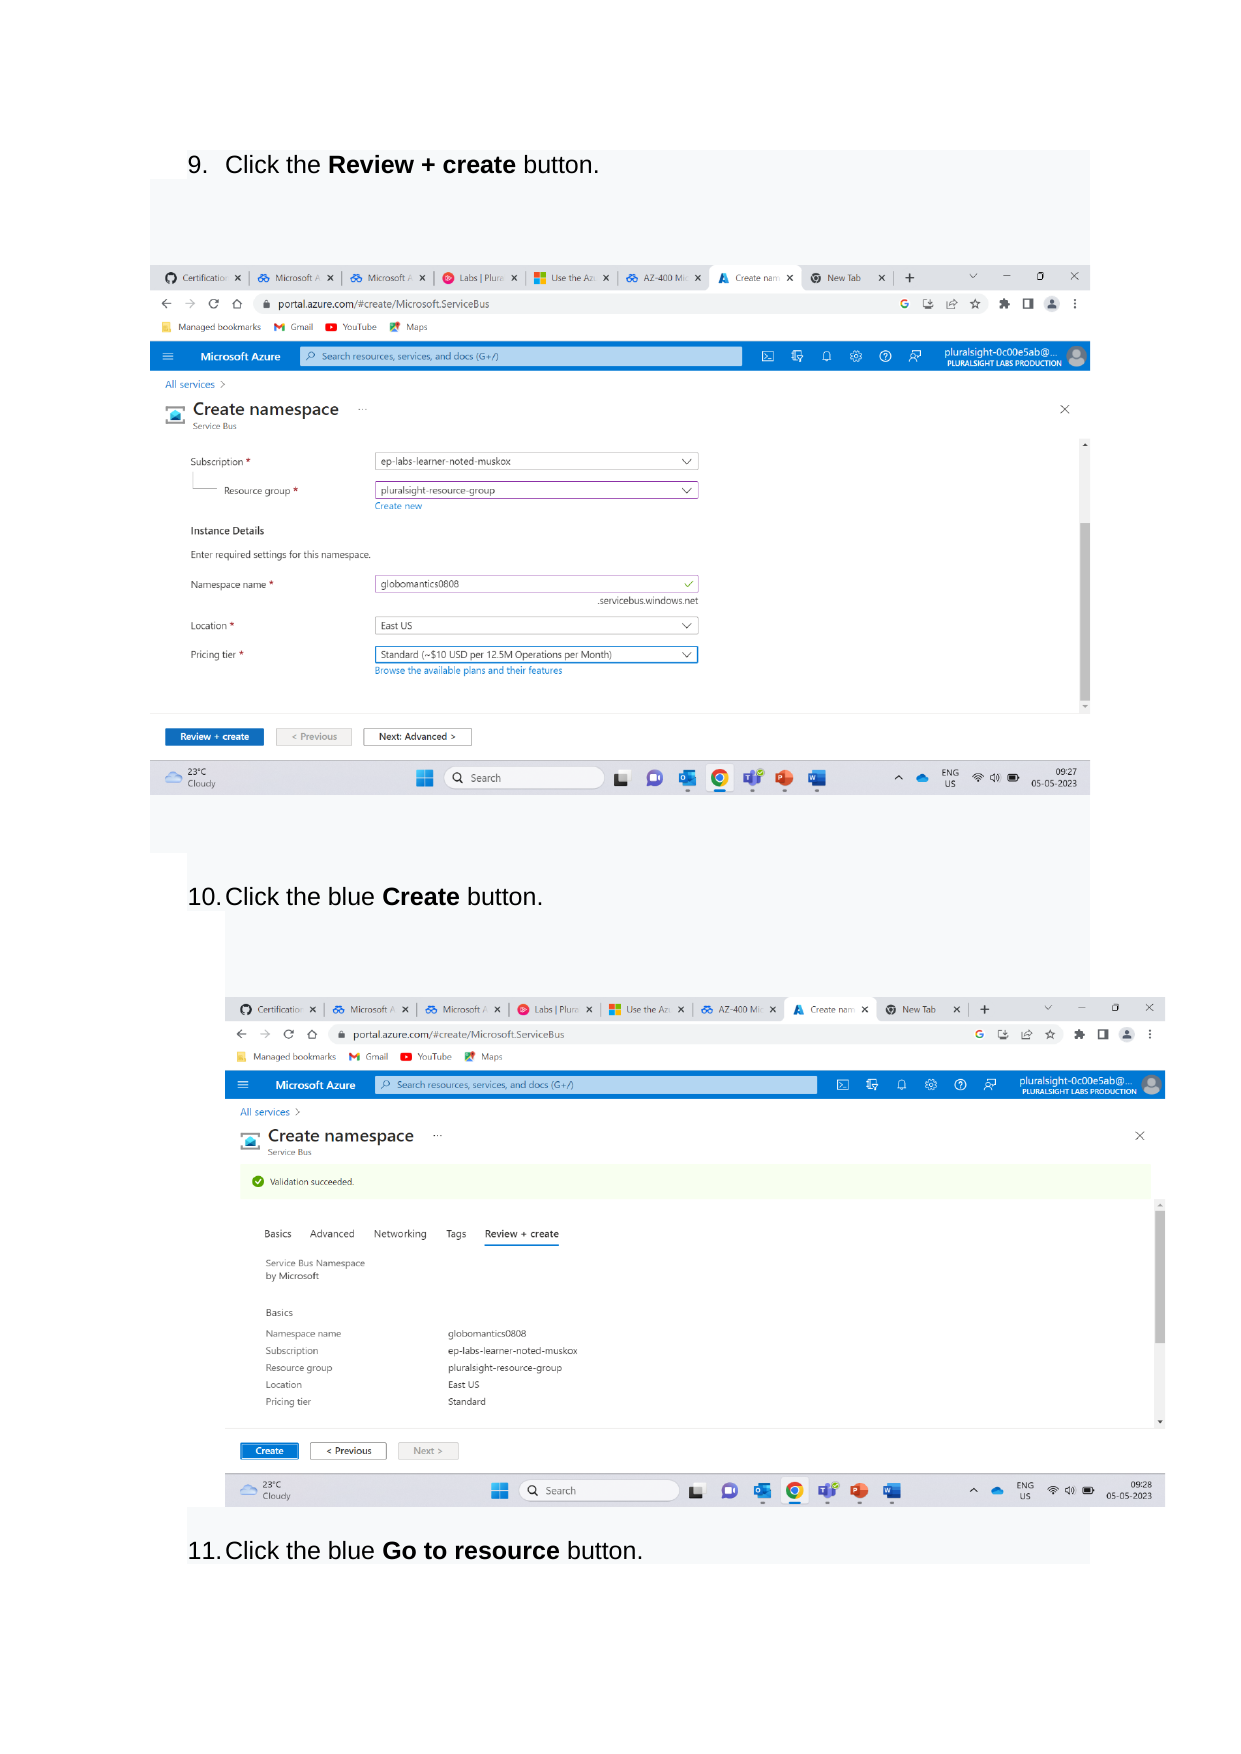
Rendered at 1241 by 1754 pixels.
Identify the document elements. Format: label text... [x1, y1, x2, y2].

list Click the blue Go to resource button. [187, 1536, 1090, 1564]
picture [225, 997, 1166, 1507]
list Click the Review + create button. [187, 150, 1090, 179]
picture [150, 265, 1091, 795]
list Click the blue Create button. [187, 882, 1090, 911]
